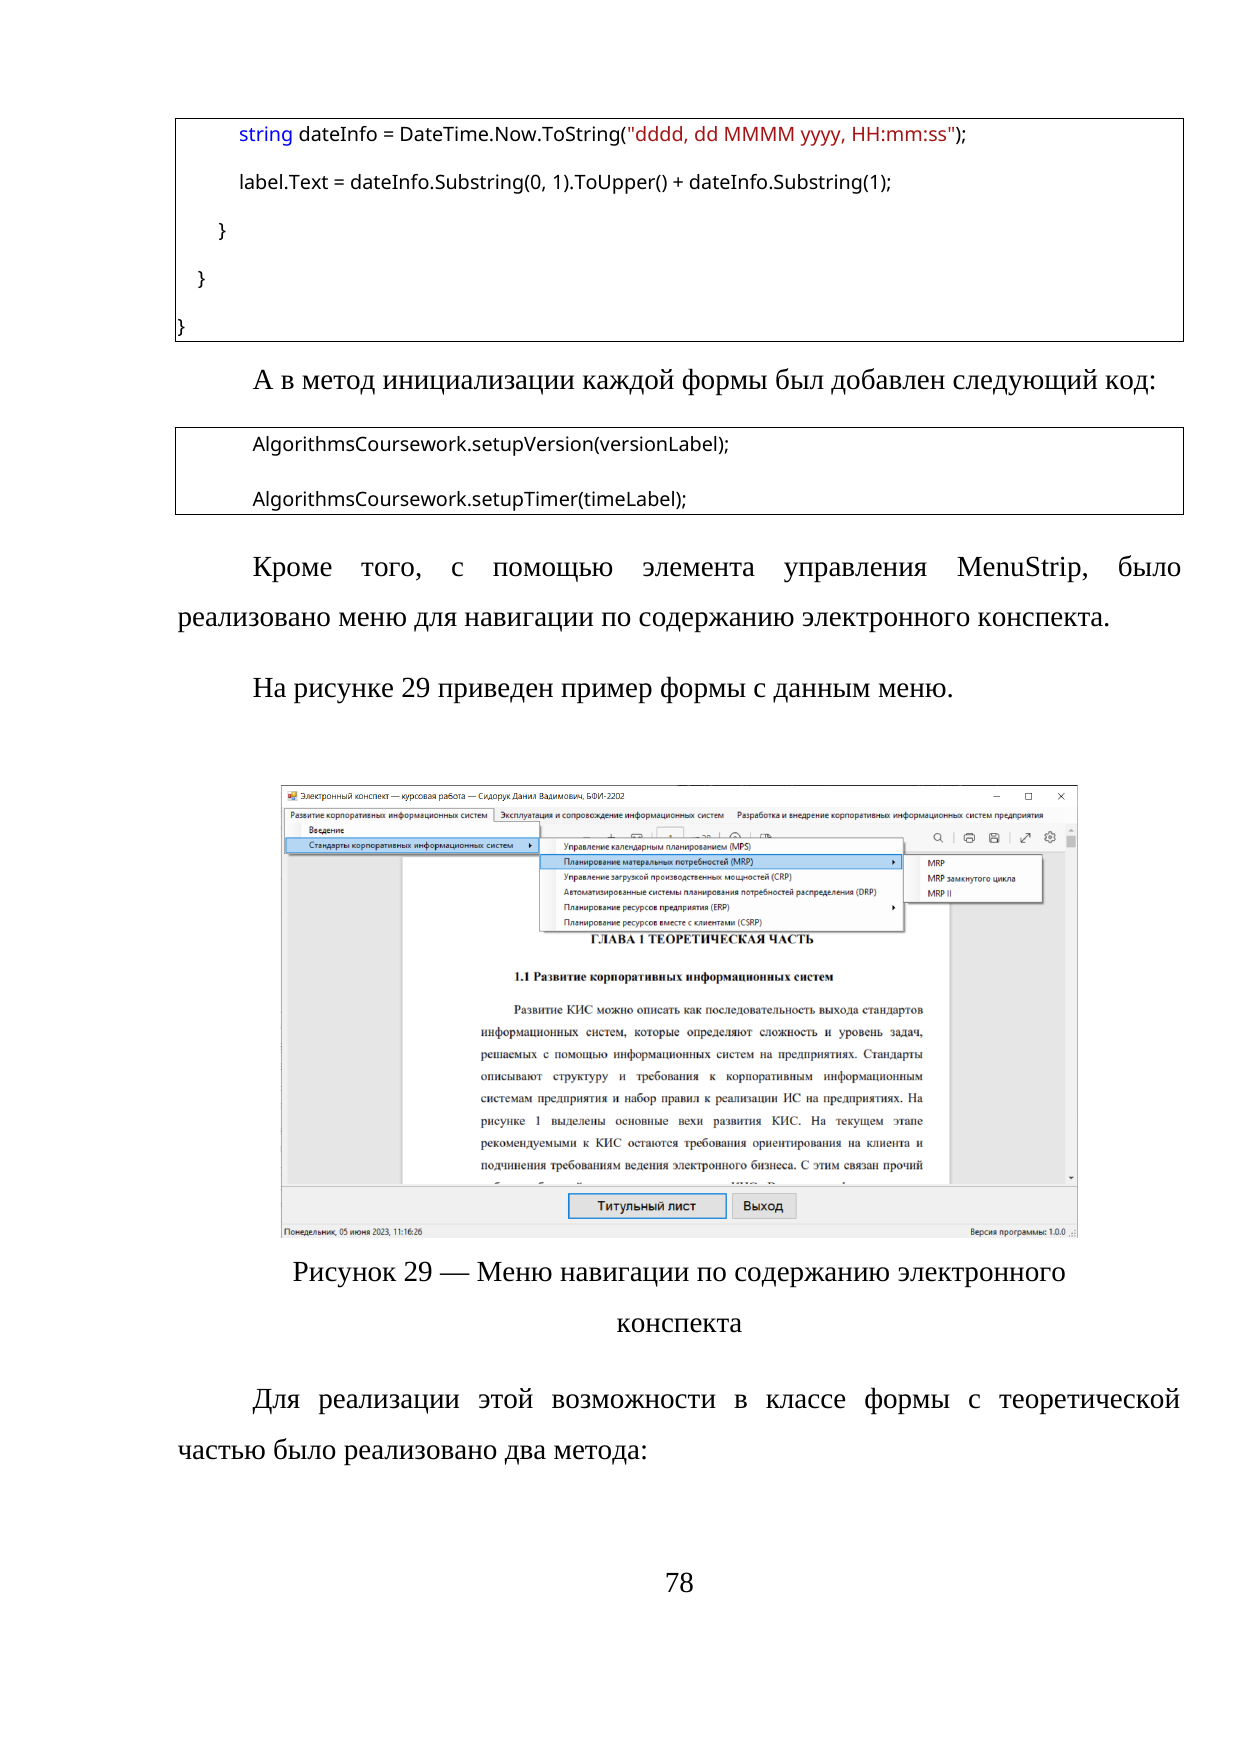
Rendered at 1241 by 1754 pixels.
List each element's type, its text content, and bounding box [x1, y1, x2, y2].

picture [280, 785, 1078, 1238]
text Для реализации этой возможности в классе формы с теоретической частью было реализовано два метода: [177, 1382, 1181, 1466]
text label.Text = dateInfo.Substring(0, 1).ToUpper() + dateInfo.Substring(1); [176, 166, 1183, 196]
text } [176, 214, 1183, 243]
text Кроме того, с помощью элемента управления MenuStrip, было реализовано меню для навигации по содержанию электронного конспекта. [177, 549, 1181, 633]
text } [176, 262, 1183, 291]
text А в метод инициализации каждой формы был добавлен следующий код: [177, 362, 1181, 396]
text string dateInfo = DateTime.Now.ToString("dddd, dd MMMM yyyy, HH:mm:ss"); [176, 119, 1183, 148]
text AlgorithmsCoursework.setupTimer(timeLabel); [176, 482, 1183, 514]
text На рисунке 29 приведен пример формы с данным меню. [177, 670, 1181, 704]
text } [176, 309, 1183, 341]
text AlgorithmsCoursework.setupVersion(versionLabel); [176, 428, 1183, 457]
